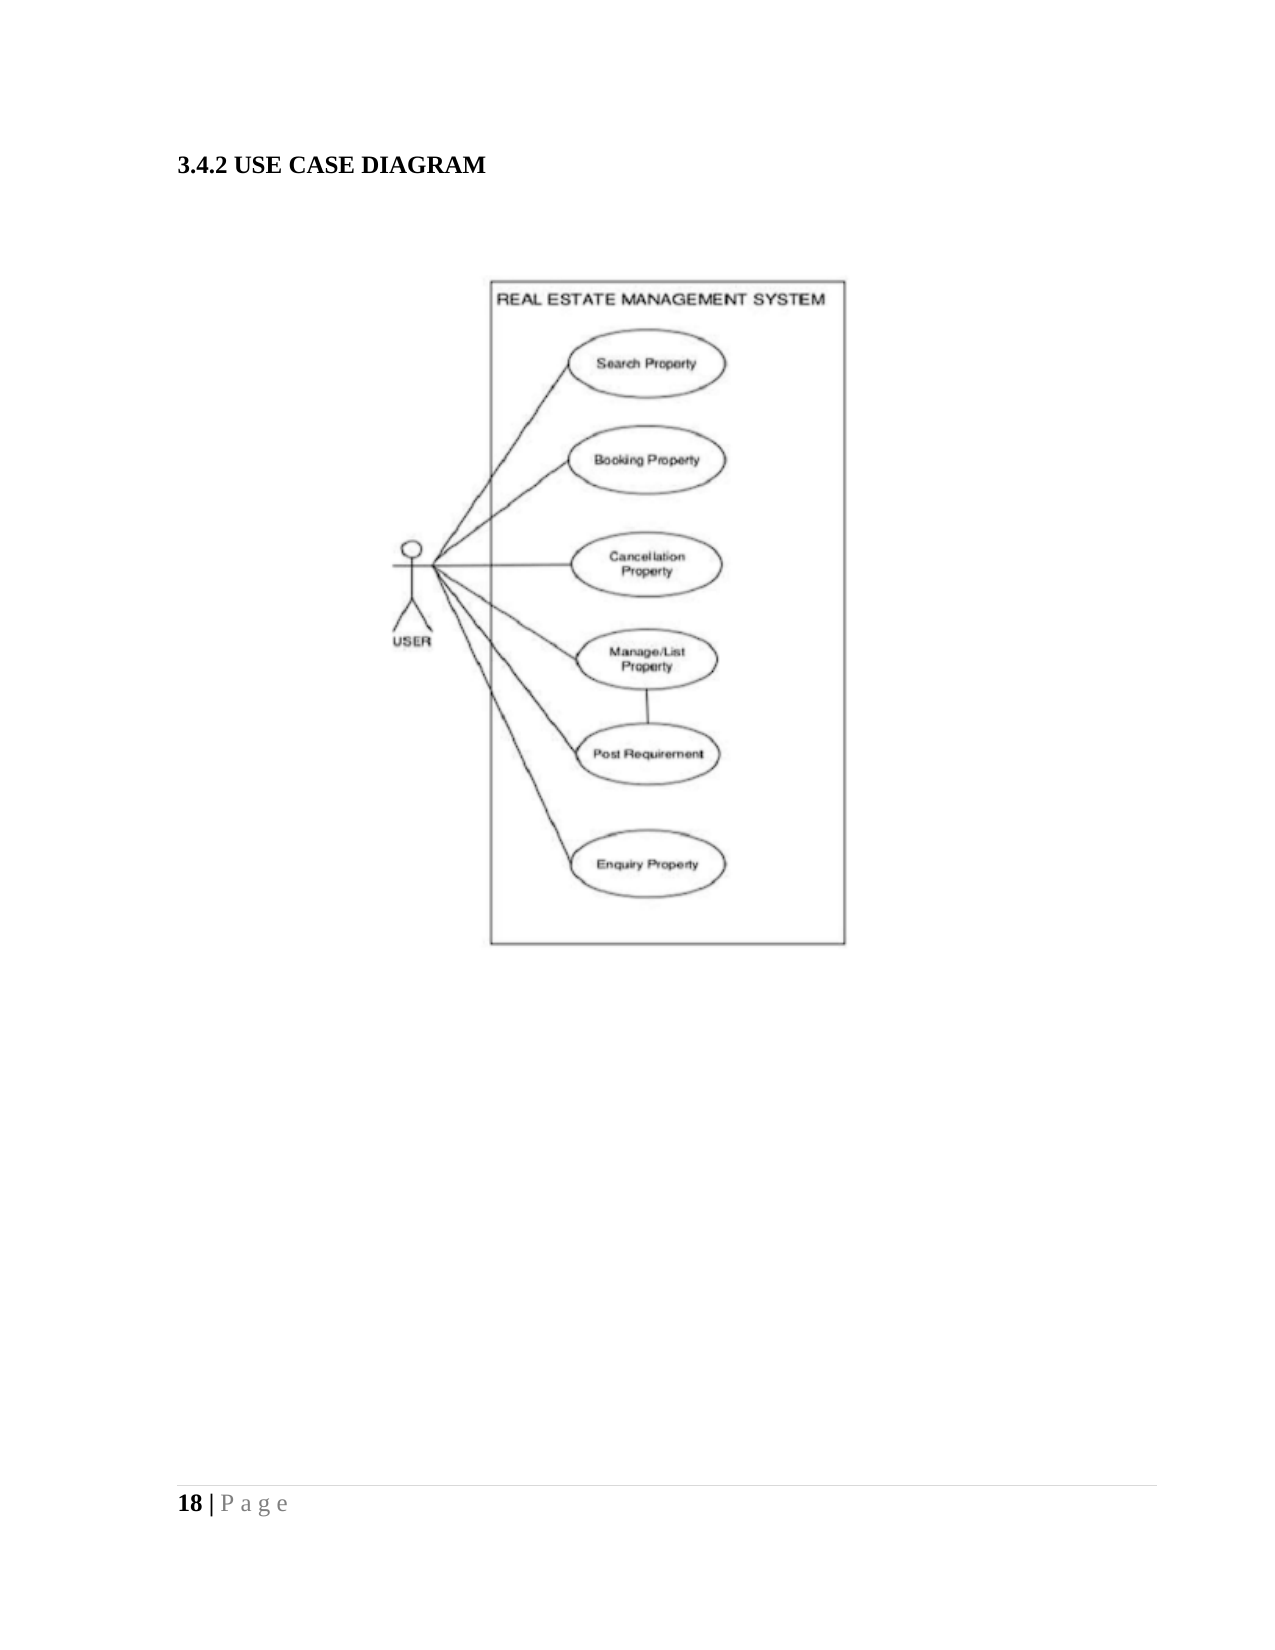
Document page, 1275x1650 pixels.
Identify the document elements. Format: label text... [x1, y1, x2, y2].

picture [380, 274, 878, 957]
subtitle 3.4.2 USE CASE DIAGRAM [177, 150, 1157, 179]
